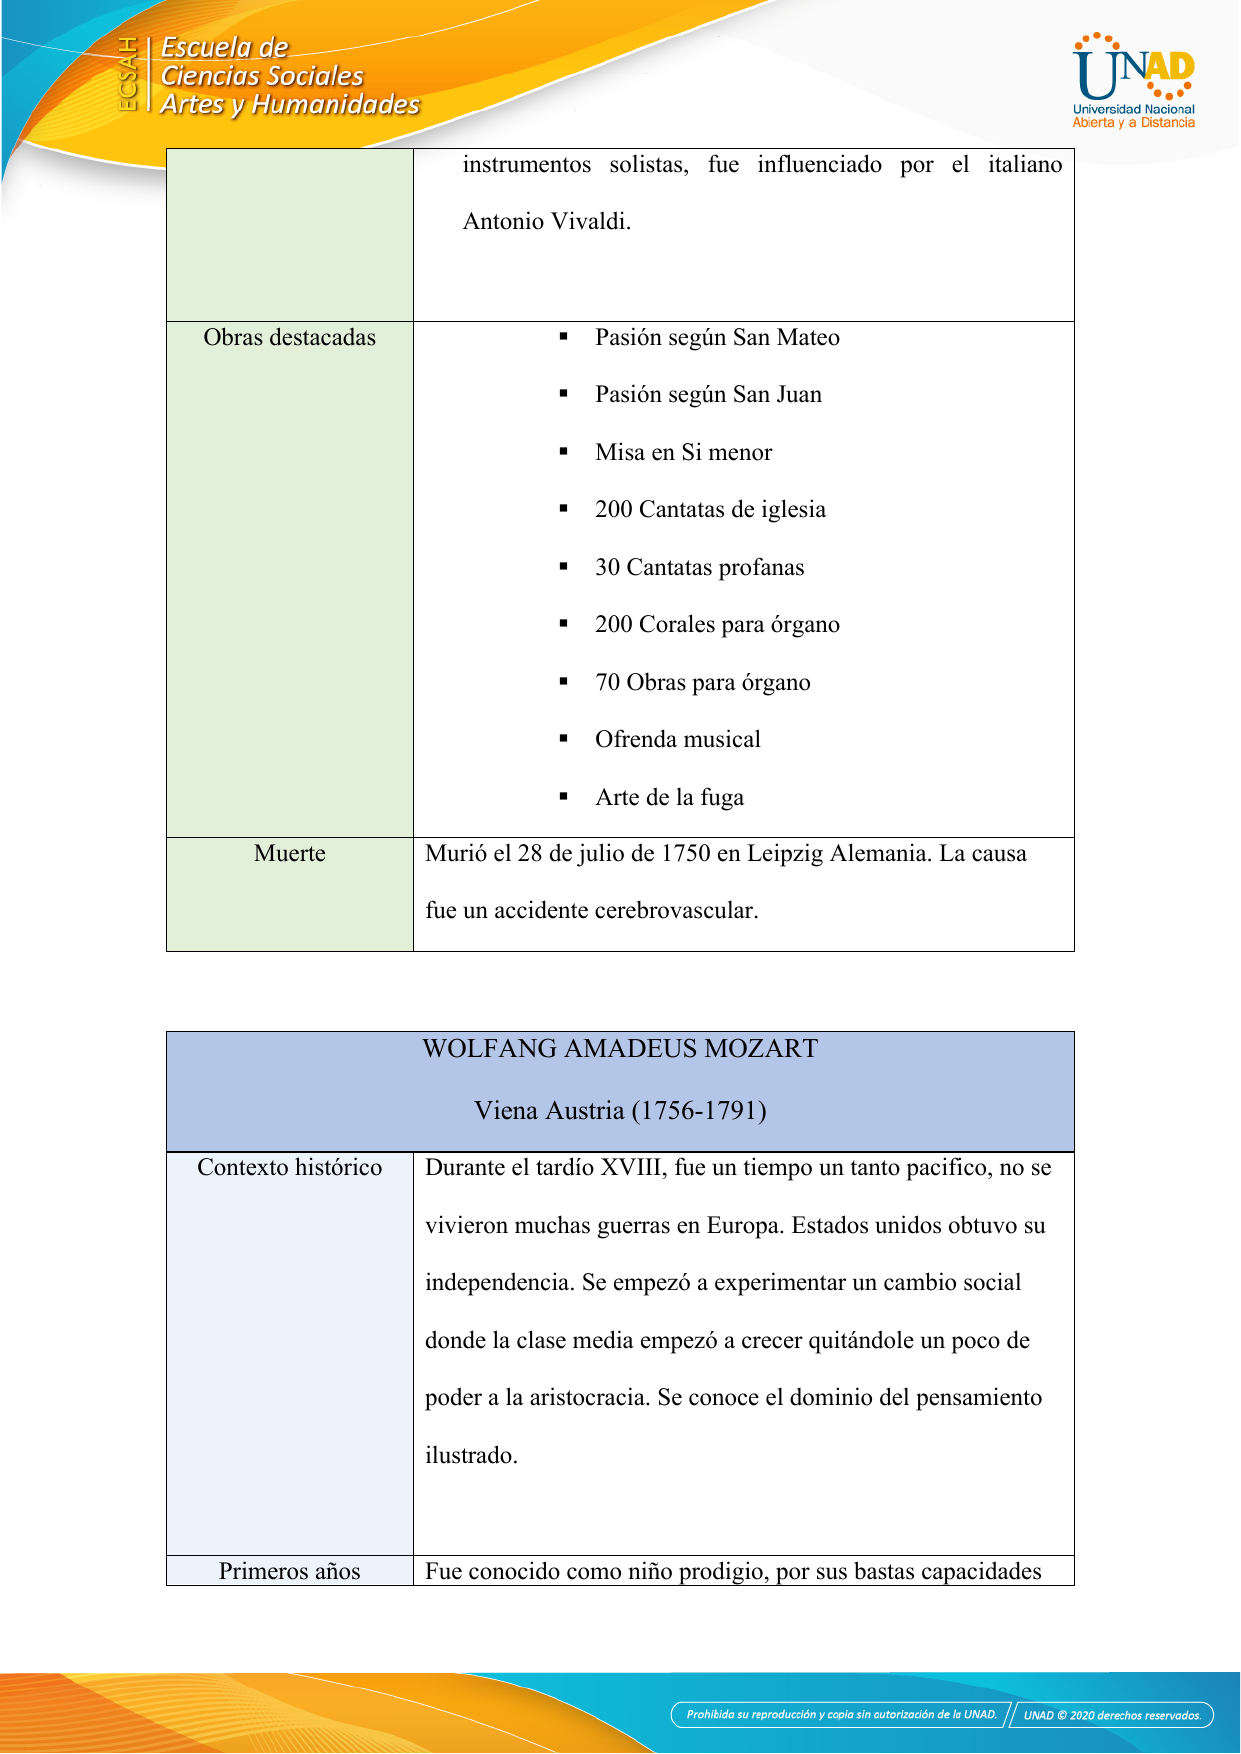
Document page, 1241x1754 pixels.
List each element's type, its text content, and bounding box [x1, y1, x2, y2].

table_cell Pasión según San Mateo Pasión según San Juan Misa en Si menor 200 Cantatas de iglesia 30 Cantatas profanas 200 Corales para órgano 70 Obras para órgano Ofrenda musical Arte de la fuga [414, 322, 1074, 837]
table_cell Contexto histórico [167, 1153, 413, 1555]
table_cell Murió el 28 de julio de 1750 en Leipzig Alemania. La causa fue un accidente cerebrovascular. [414, 838, 1074, 951]
picture [1, 0, 1239, 223]
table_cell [414, 149, 1074, 321]
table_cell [167, 149, 413, 321]
table_header WOLFANG AMADEUS MOZART Viena Austria (1756-1791) [167, 1032, 1074, 1151]
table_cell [414, 1556, 1074, 1584]
picture [0, 1623, 1241, 1753]
table_cell Durante el tardío XVIII, fue un tiempo un tanto pacifico, no se vivieron muchas guerras en Europa. Estados unidos obtuvo su independencia. Se empezó a experimentar un cambio social donde la clase media empezó a crecer quitándole un poco de poder a la aristocracia. Se conoce el dominio del pensamiento ilustrado. [414, 1153, 1074, 1555]
table_cell Obras destacadas [167, 322, 413, 837]
table_cell Primeros años [167, 1556, 413, 1584]
table_cell Muerte [167, 838, 413, 951]
